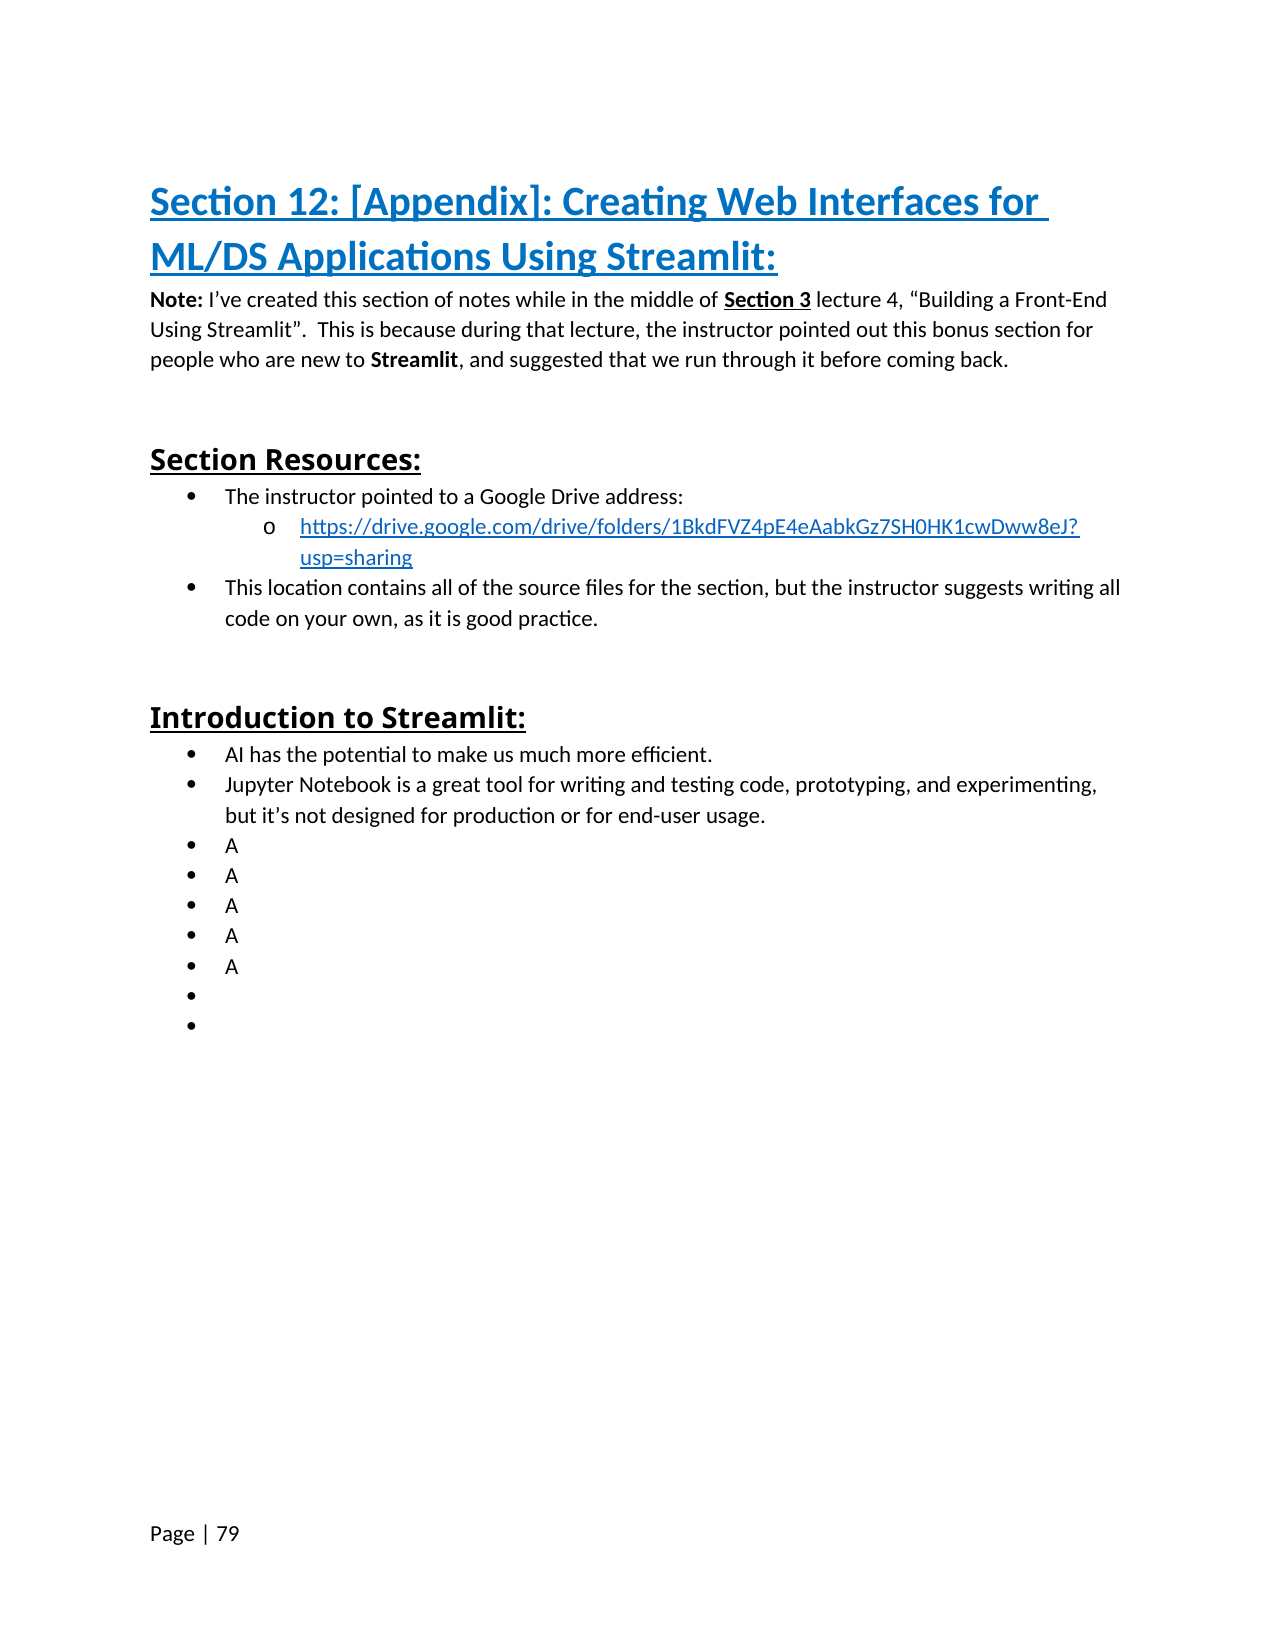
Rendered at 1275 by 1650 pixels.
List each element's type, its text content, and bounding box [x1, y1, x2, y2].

list A [187, 831, 1125, 859]
list AI has the potential to make us much more efficient. [187, 740, 1125, 768]
list A [187, 861, 1125, 889]
list https://drive.google.com/drive/folders/1BkdFVZ4pE4eAabkGz7SH0HK1cwDww8eJ?usp=sharing [262, 512, 1125, 571]
subtitle Section 12: [Appendix]: Creating Web Interfaces for ML/DS Applications Using Streamlit: [150, 175, 1125, 281]
list A [187, 922, 1125, 949]
text Note: I’ve created this section of notes while in the middle of Section 3 lecture 4, “Building a Front-End Using Streamlit”. This is because during that lecture, the instructor pointed out this bonus section for people who are new to Streamlit, and suggested that we run through it before coming back. [150, 285, 1125, 373]
list This location contains all of the source files for the section, but the instructor suggests writing all code on your own, as it is good practice. [187, 573, 1125, 632]
list A [187, 891, 1125, 919]
subtitle Section Resources: [150, 439, 1125, 479]
list The instructor pointed to a Google Drive address: [187, 482, 1125, 510]
subtitle Introduction to Streamlit: [150, 697, 1125, 737]
list Jupyter Notebook is a great tool for writing and testing code, prototyping, and experimenting, but it’s not designed for production or for end-user usage. [187, 771, 1125, 829]
list A [187, 952, 1125, 980]
